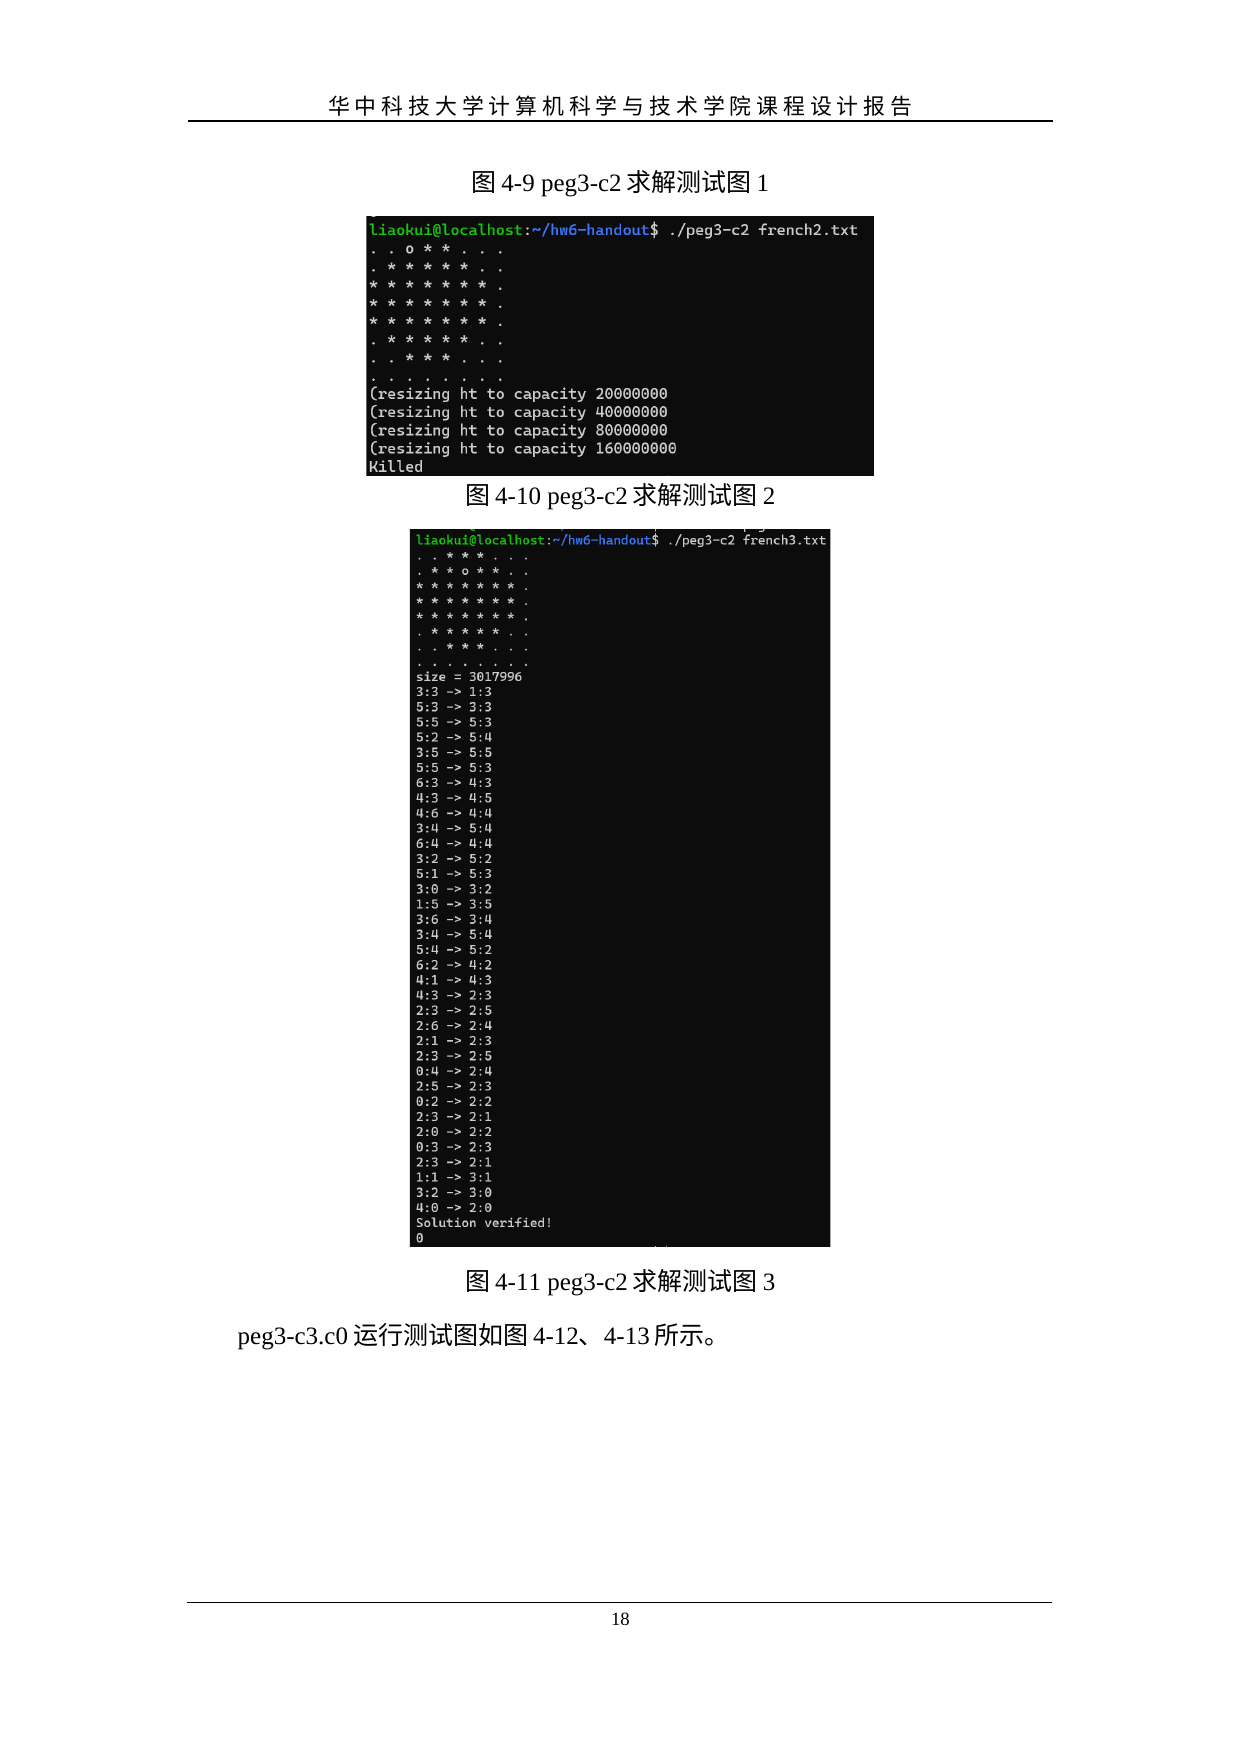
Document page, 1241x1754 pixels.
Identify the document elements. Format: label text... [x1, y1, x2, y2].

picture [409, 529, 831, 1247]
text 图4-9 peg3-c2求解测试图1 [187, 162, 1053, 198]
text 图4-10 peg3-c2求解测试图2 [187, 475, 1053, 511]
picture [366, 216, 874, 476]
text 图4-11 peg3-c2求解测试图3 [187, 1261, 1053, 1298]
text peg3-c3.c0运行测试图如图4-12、4-13所示。 [187, 1316, 1053, 1352]
